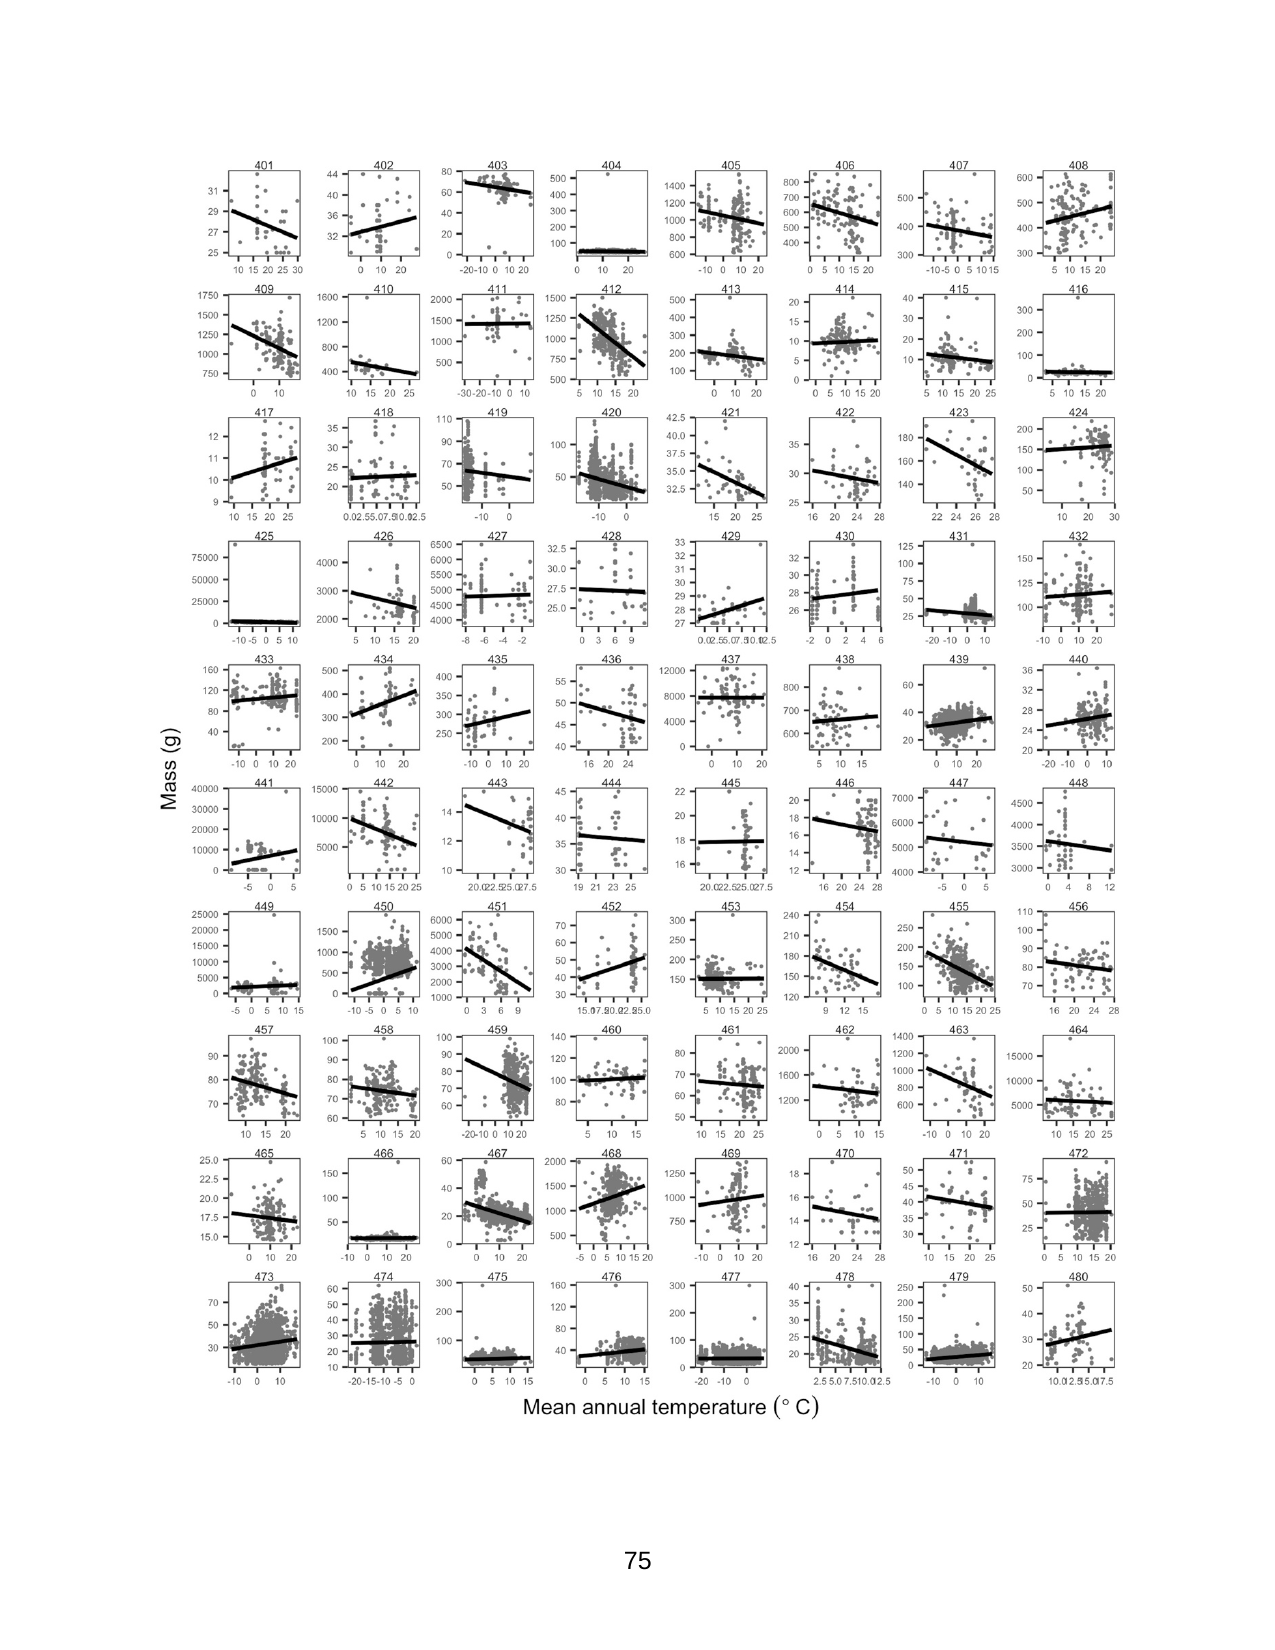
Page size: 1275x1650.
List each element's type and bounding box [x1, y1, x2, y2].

picture [150, 150, 1125, 1435]
